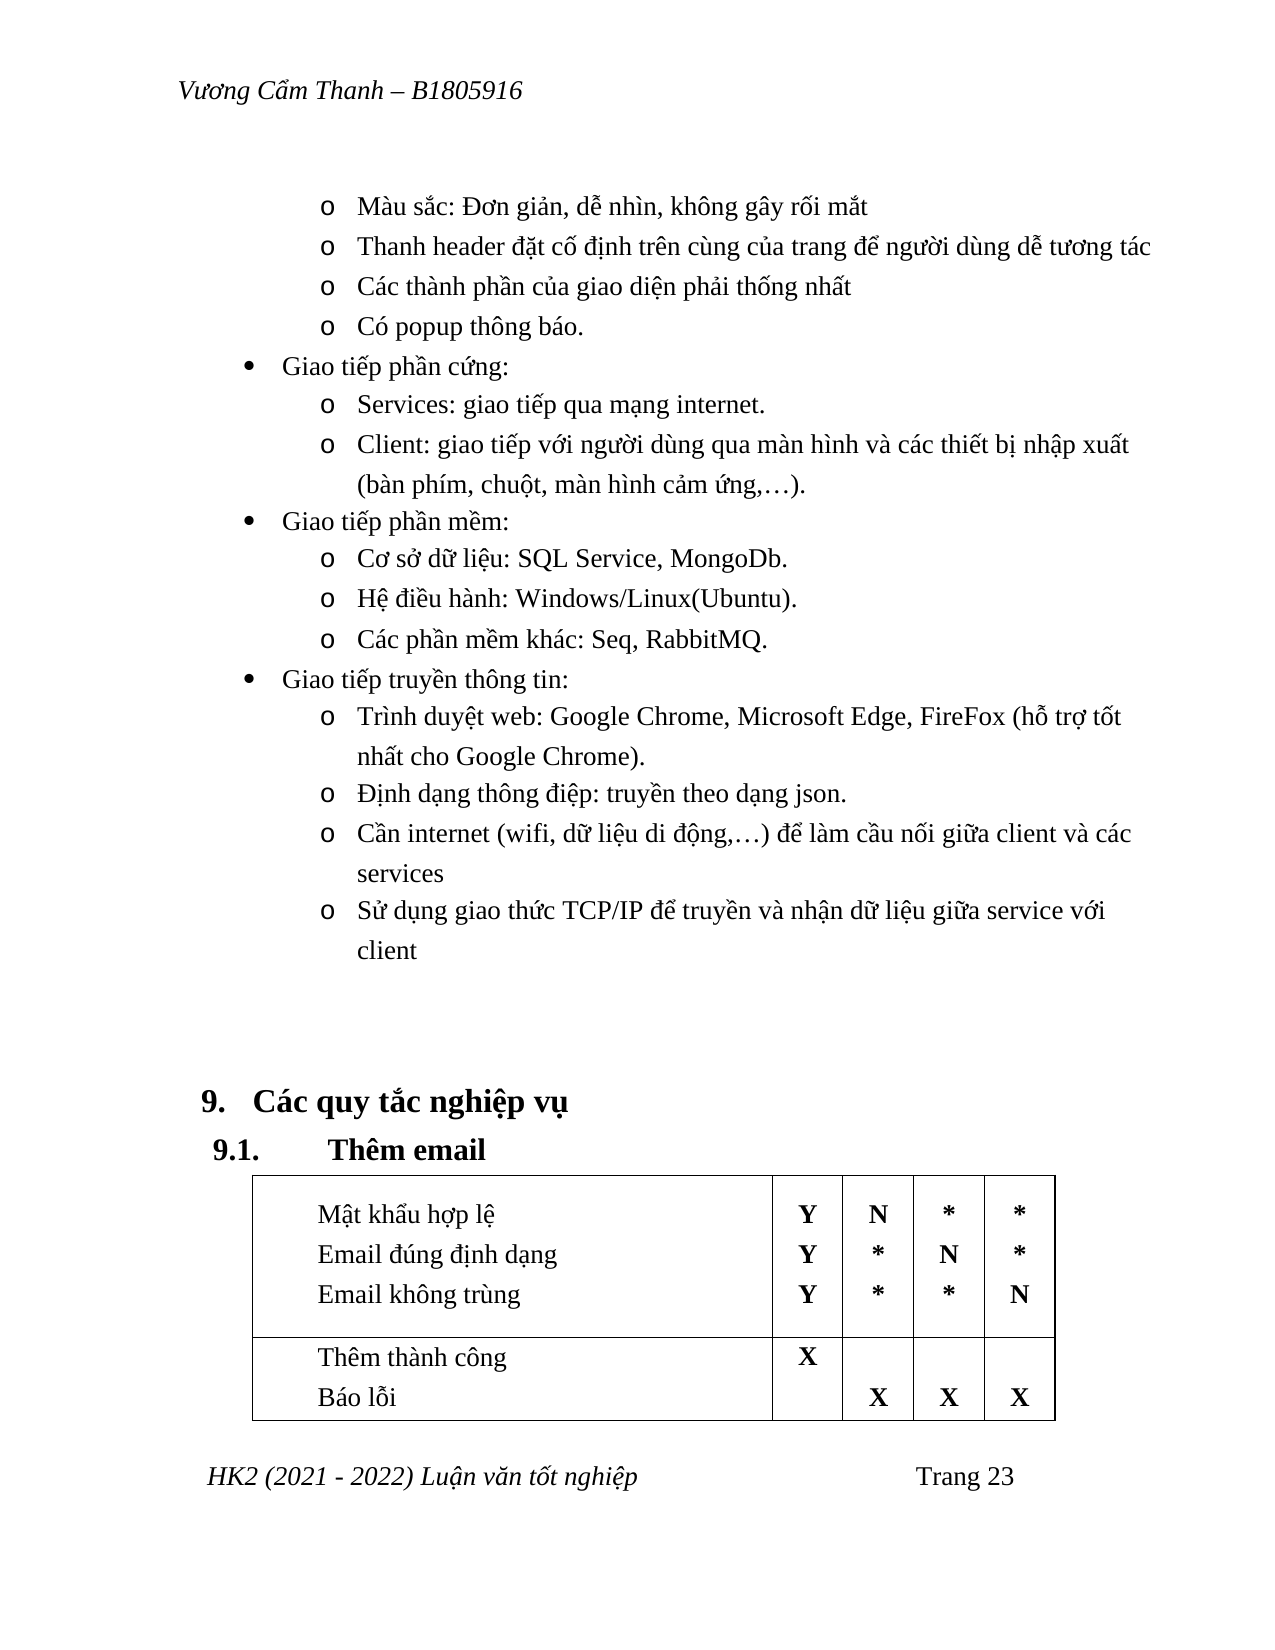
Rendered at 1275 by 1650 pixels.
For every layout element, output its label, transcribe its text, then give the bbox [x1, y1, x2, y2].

list Sử dụng giao thức TCP/IP để truyền và nhận dữ liệu giữa service với client [319, 894, 1157, 965]
table_cell X [985, 1338, 1054, 1420]
list Định dạng thông điệp: truyền theo dạng json. [319, 777, 1157, 811]
list Services: giao tiếp qua mạng internet. [319, 388, 1157, 421]
list Trình duyệt web: Google Chrome, Microsoft Edge, FireFox (hỗ trợ tốt nhất cho Google Chrome). [319, 700, 1157, 771]
list Cơ sở dữ liệu: SQL Service, MongoDb. [319, 542, 1157, 576]
list Giao tiếp truyền thông tin: [244, 663, 1157, 694]
list Các phần mềm khác: Seq, RabbitMQ. [319, 623, 1157, 656]
list Hệ điều hành: Windows/Linux(Ubuntu). [319, 583, 1157, 616]
list Màu sắc: Đơn giản, dễ nhìn, không gây rối mắt [319, 190, 1157, 223]
table_header Y Y Y [773, 1176, 842, 1337]
list Giao tiếp phần mềm: [244, 505, 1157, 536]
list Các thành phần của giao diện phải thống nhất [319, 270, 1157, 304]
table_cell Thêm thành công Báo lỗi [253, 1338, 772, 1420]
table_header * * N [985, 1176, 1054, 1337]
list Client: giao tiếp với người dùng qua màn hình và các thiết bị nhập xuất (bàn phím, chuột, màn hình cảm ứng,…). [319, 428, 1157, 499]
list Giao tiếp phần cứng: [244, 351, 1157, 382]
list Cần internet (wifi, dữ liệu di động,…) để làm cầu nối giữa client và các services [319, 817, 1157, 888]
table_cell X [914, 1338, 984, 1420]
list Có popup thông báo. [319, 310, 1157, 344]
subtitle Các quy tắc nghiệp vụ [201, 1081, 1157, 1119]
table_header N * * [843, 1176, 913, 1337]
list Thanh header đặt cố định trên cùng của trang để người dùng dễ tương tác [319, 230, 1157, 264]
table_header * N * [914, 1176, 984, 1337]
table_header Mật khẩu hợp lệ Email đúng định dạng Email không trùng [253, 1176, 772, 1337]
table_cell X [843, 1338, 913, 1420]
table_cell X [773, 1338, 842, 1420]
subtitle Thêm email [207, 1131, 1157, 1167]
